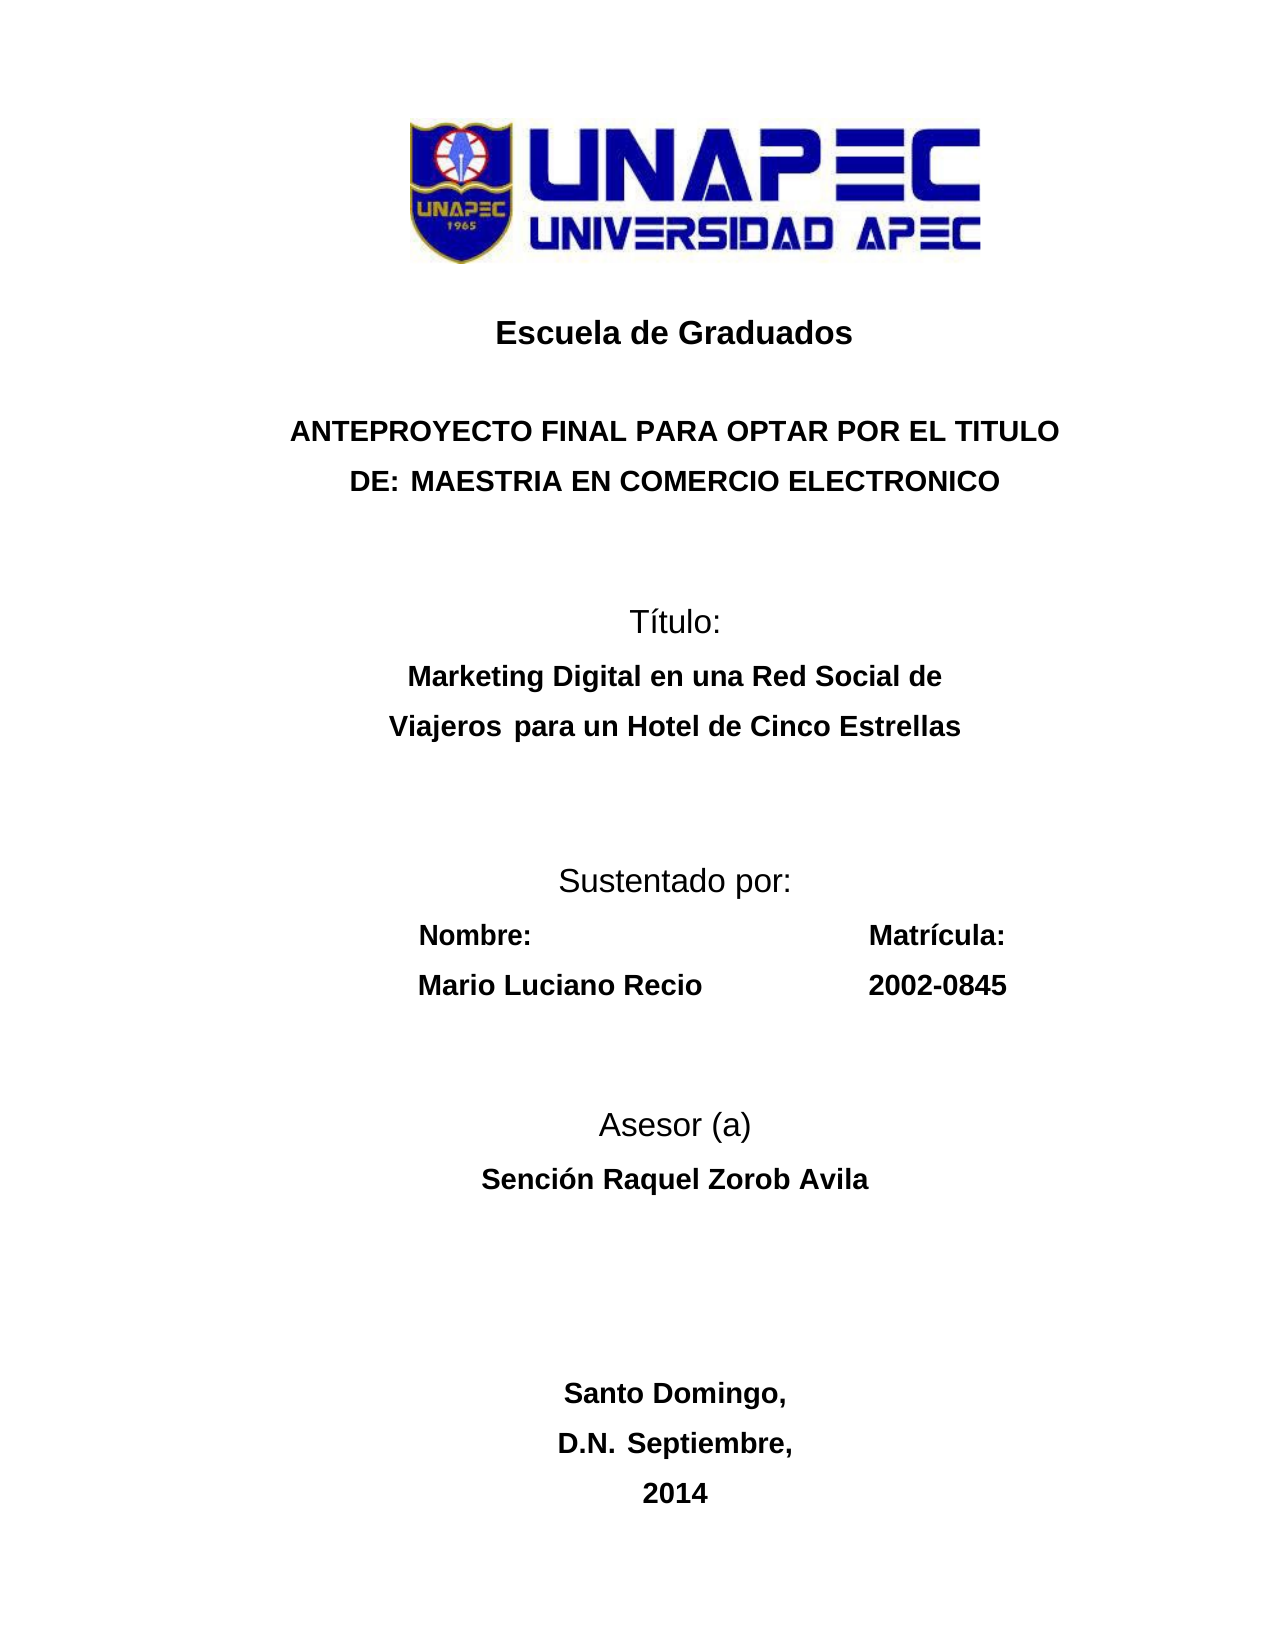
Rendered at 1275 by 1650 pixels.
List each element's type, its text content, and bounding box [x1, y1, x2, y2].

text Marketing Digital en una Red Social de Viajeros para un Hotel de Cinco Estrellas [347, 659, 1002, 742]
text Asesor (a) [481, 1105, 869, 1143]
subtitle Santo Domingo, D.N. Septiembre, 2014 [530, 1376, 820, 1510]
text Sención Raquel Zorob Avila [481, 1162, 868, 1196]
text Escuela de Graduados [262, 313, 1100, 352]
text Sustentado por: [481, 861, 869, 899]
text Mario Luciano Recio 2002-0845 [418, 968, 1100, 1001]
text Título: [481, 602, 869, 640]
text Nombre: Matrícula: [418, 918, 1100, 951]
picture [410, 118, 981, 264]
subtitle ANTEPROYECTO FINAL PARA OPTAR POR EL TITULO DE: MAESTRIA EN COMERCIO ELECTRONICO [262, 414, 1087, 498]
